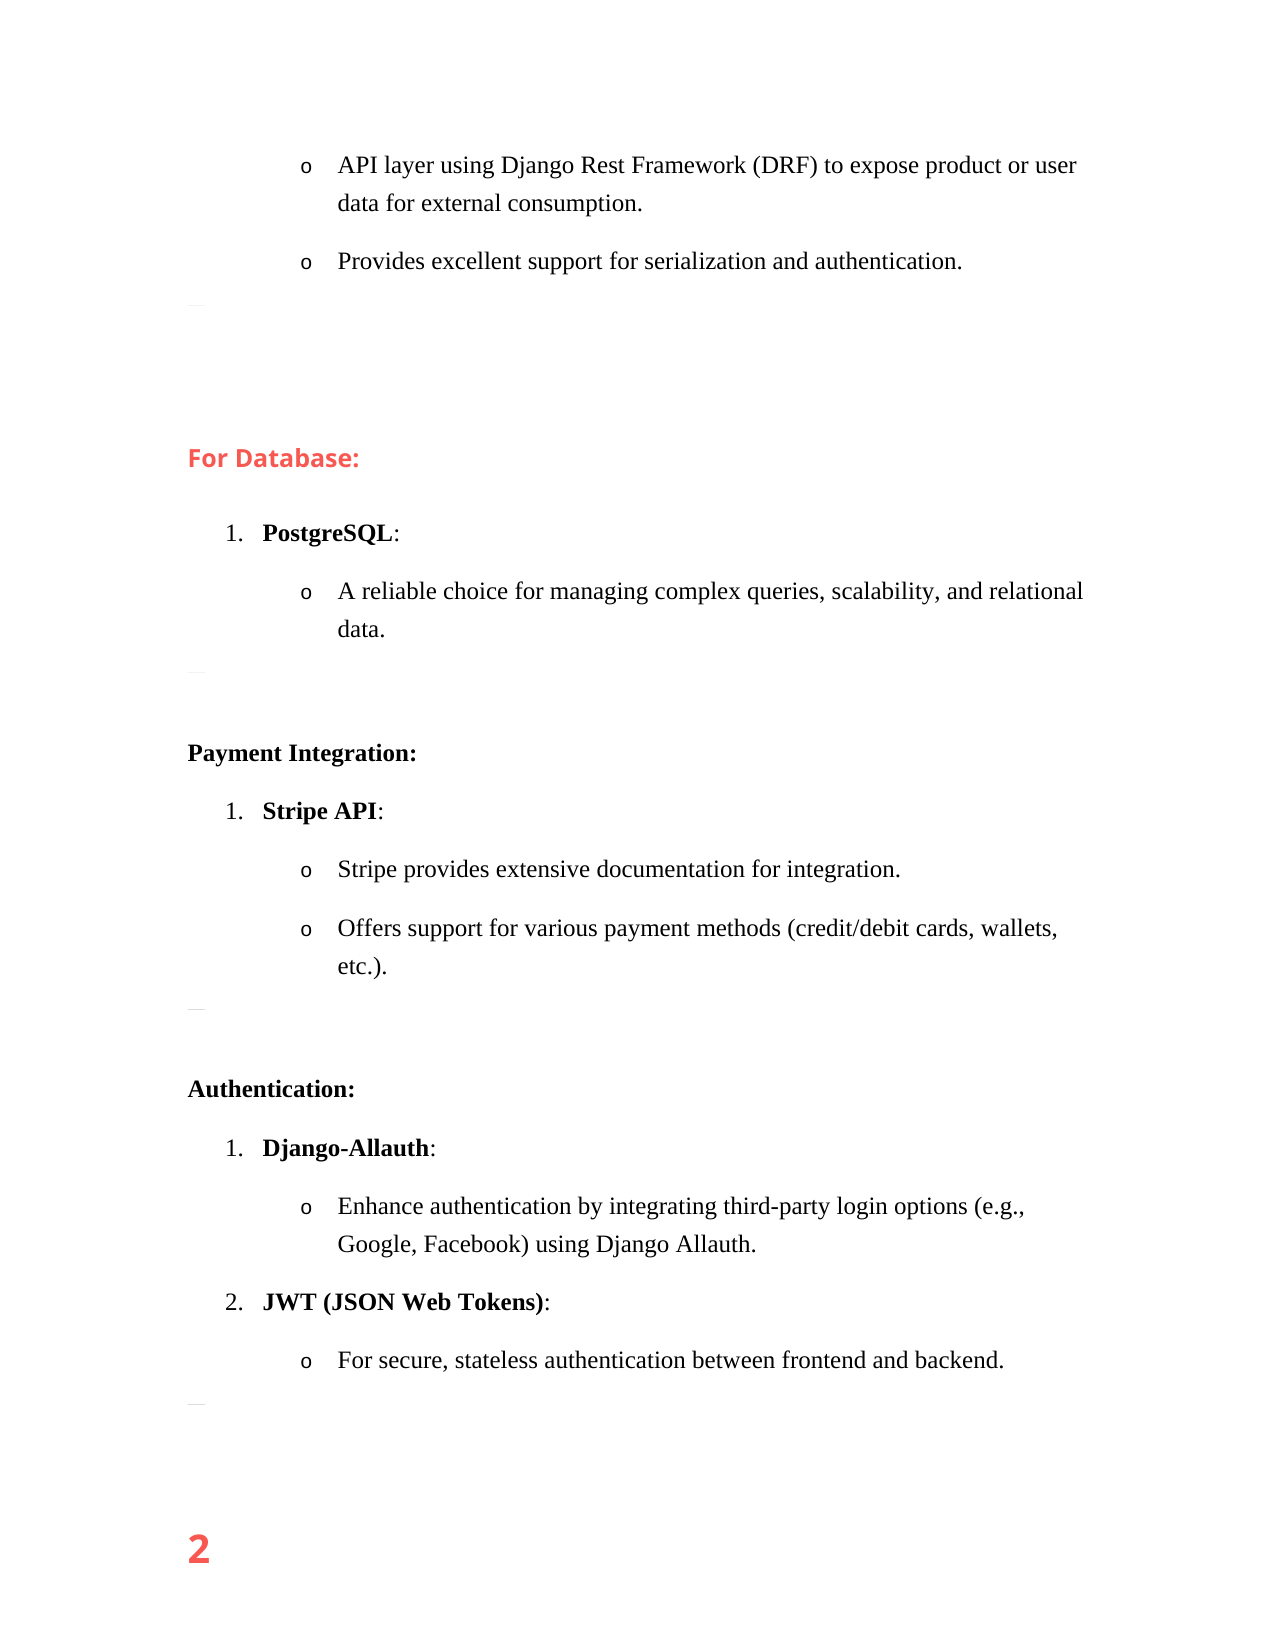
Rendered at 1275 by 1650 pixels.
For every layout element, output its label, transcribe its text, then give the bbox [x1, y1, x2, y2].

list Stripe API: [225, 796, 1087, 824]
text Payment Integration: [187, 738, 1087, 766]
list JWT (JSON Web Tokens): [225, 1287, 1087, 1316]
text Authentication: [187, 1074, 1087, 1103]
list Enhance authentication by integrating third-party login options (e.g., Google, Facebook) using Django Allauth. [300, 1191, 1087, 1258]
list For secure, stateless authentication between frontend and backend. [300, 1345, 1087, 1375]
list Offers support for various payment methods (credit/debit cards, wallets, etc.). [300, 913, 1087, 980]
list Django-Allauth: [225, 1133, 1087, 1161]
list PostgreSQL: [225, 518, 1087, 547]
list API layer using Django Rest Framework (DRF) to expose product or user data for external consumption. [300, 150, 1087, 217]
list Provides excellent support for serialization and authentication. [300, 246, 1087, 276]
subtitle For Database: [187, 441, 1087, 475]
list A reliable choice for managing complex queries, scalability, and relational data. [300, 576, 1087, 643]
list Stripe provides extensive documentation for integration. [300, 854, 1087, 883]
